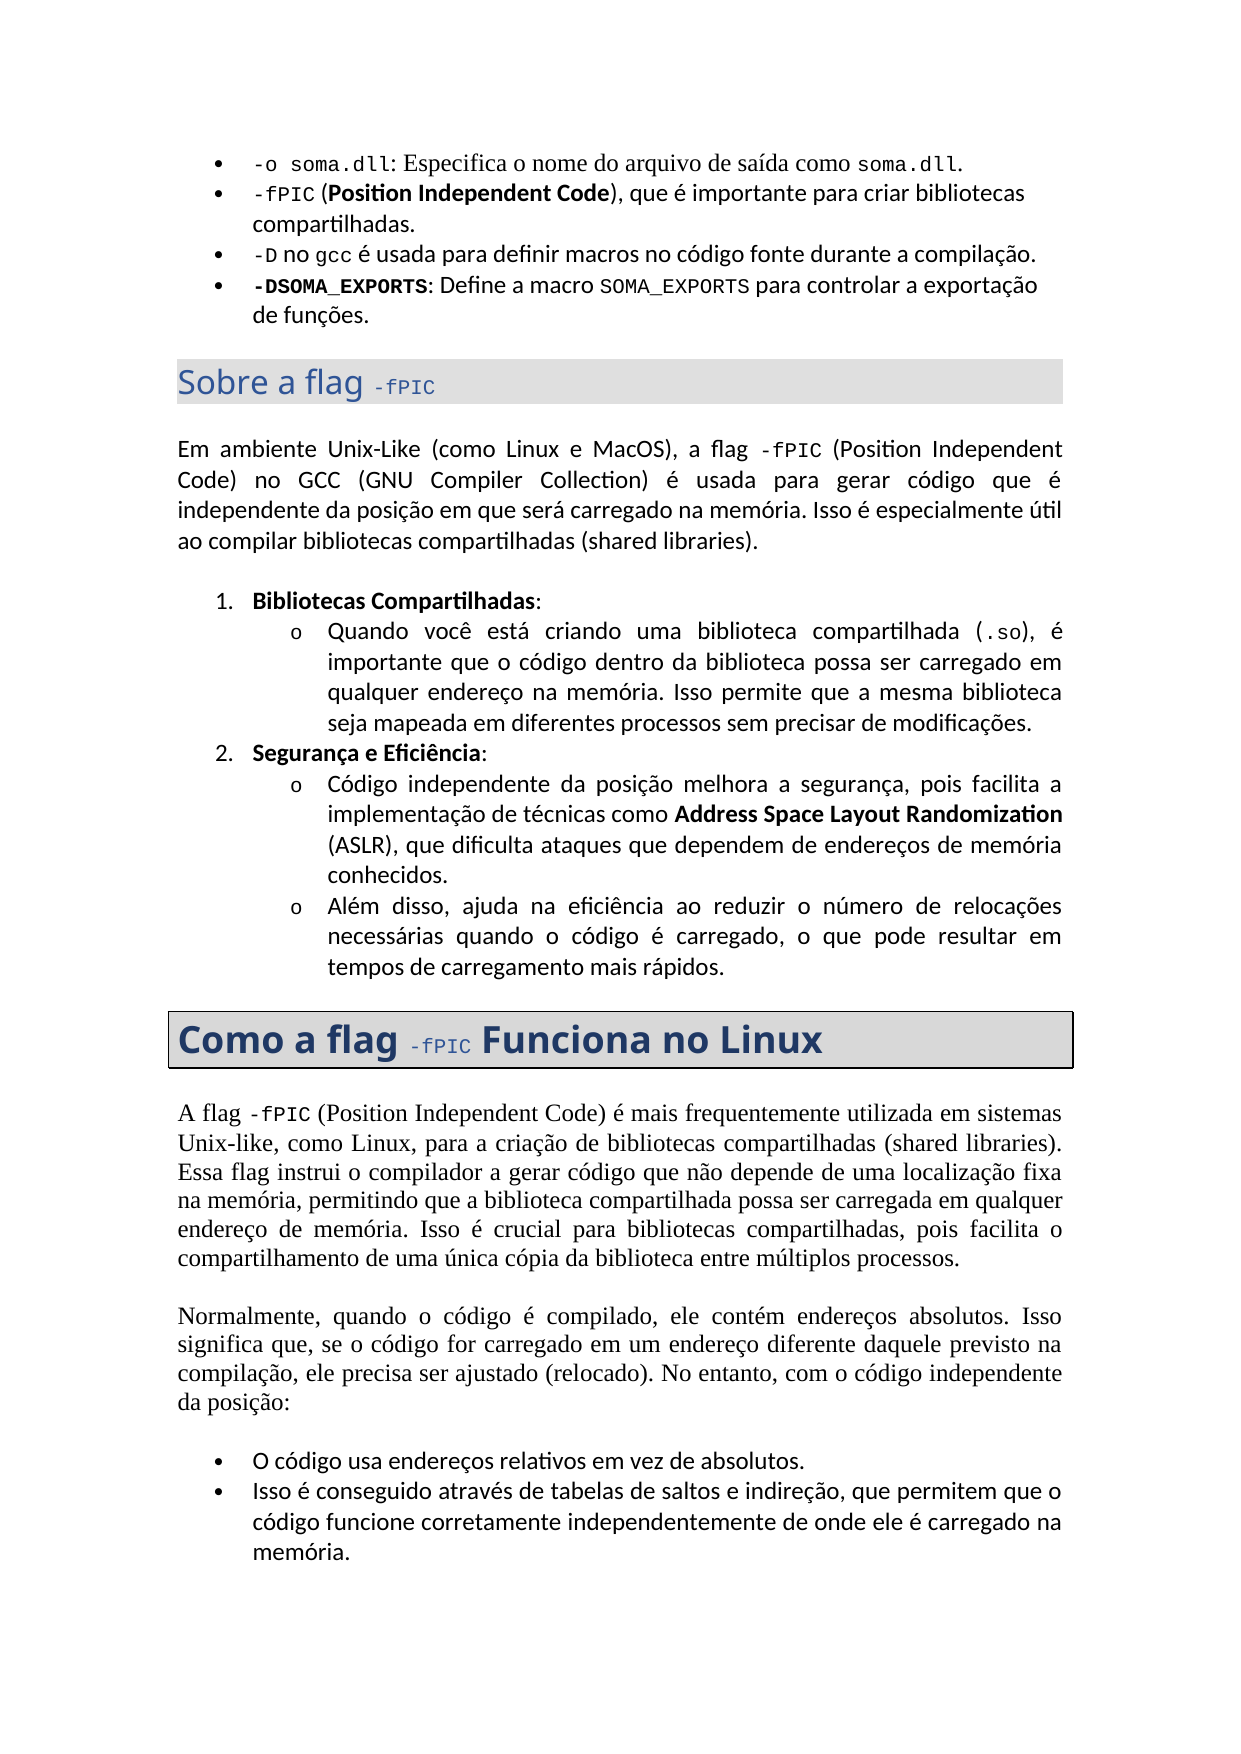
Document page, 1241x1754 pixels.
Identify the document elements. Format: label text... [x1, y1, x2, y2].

list Bibliotecas Compartilhadas: [215, 585, 1063, 615]
list -D no gcc é usada para definir macros no código fonte durante a compilação. [215, 238, 1063, 269]
list -DSOMA_EXPORTS: Define a macro SOMA_EXPORTS para controlar a exportação de funções. [215, 269, 1063, 330]
list Além disso, ajuda na eficiência ao reduzir o número de relocações necessárias quando o código é carregado, o que pode resultar em tempos de carregamento mais rápidos. [290, 890, 1063, 982]
text A flag -fPIC (Position Independent Code) é mais frequentemente utilizada em sistemas Unix-like, como Linux, para a criação de bibliotecas compartilhadas (shared libraries). Essa flag instrui o compilador a gerar código que não depende de uma localização fixa na memória, permitindo que a biblioteca compartilhada possa ser carregada em qualquer endereço de memória. Isso é crucial para bibliotecas compartilhadas, pois facilita o compartilhamento de uma única cópia da biblioteca entre múltiplos processos. [177, 1098, 1063, 1272]
list Quando você está criando uma biblioteca compartilhada (.so), é importante que o código dentro da biblioteca possa ser carregado em qualquer endereço na memória. Isso permite que a mesma biblioteca seja mapeada em diferentes processos sem precisar de modificações. [290, 615, 1063, 737]
list -o soma.dll: Especifica o nome do arquivo de saída como soma.dll. [215, 148, 1063, 177]
subtitle Como a flag -fPIC Funciona no Linux [169, 1012, 1072, 1067]
text Em ambiente Unix-Like (como Linux e MacOS), a flag -fPIC (Position Independent Code) no GCC (GNU Compiler Collection) é usada para gerar código que é independente da posição em que será carregado na memória. Isso é especialmente útil ao compilar bibliotecas compartilhadas (shared libraries). [177, 433, 1063, 556]
list -fPIC (Position Independent Code), que é importante para criar bibliotecas compartilhadas. [215, 177, 1063, 238]
list O código usa endereços relativos em vez de absolutos. [215, 1445, 1063, 1475]
list Isso é conseguido através de tabelas de saltos e indireção, que permitem que o código funcione corretamente independentemente de onde ele é carregado na memória. [215, 1475, 1063, 1567]
text Normalmente, quando o código é compilado, ele contém endereços absolutos. Isso significa que, se o código for carregado em um endereço diferente daquele previsto na compilação, ele precisa ser ajustado (relocado). No entanto, com o código independente da posição: [177, 1301, 1063, 1416]
subtitle Sobre a flag -fPIC [177, 359, 1063, 404]
list Segurança e Eficiência: [215, 737, 1063, 768]
list Código independente da posição melhora a segurança, pois facilita a implementação de técnicas como Address Space Layout Randomization (ASLR), que dificulta ataques que dependem de endereços de memória conhecidos. [290, 768, 1063, 890]
